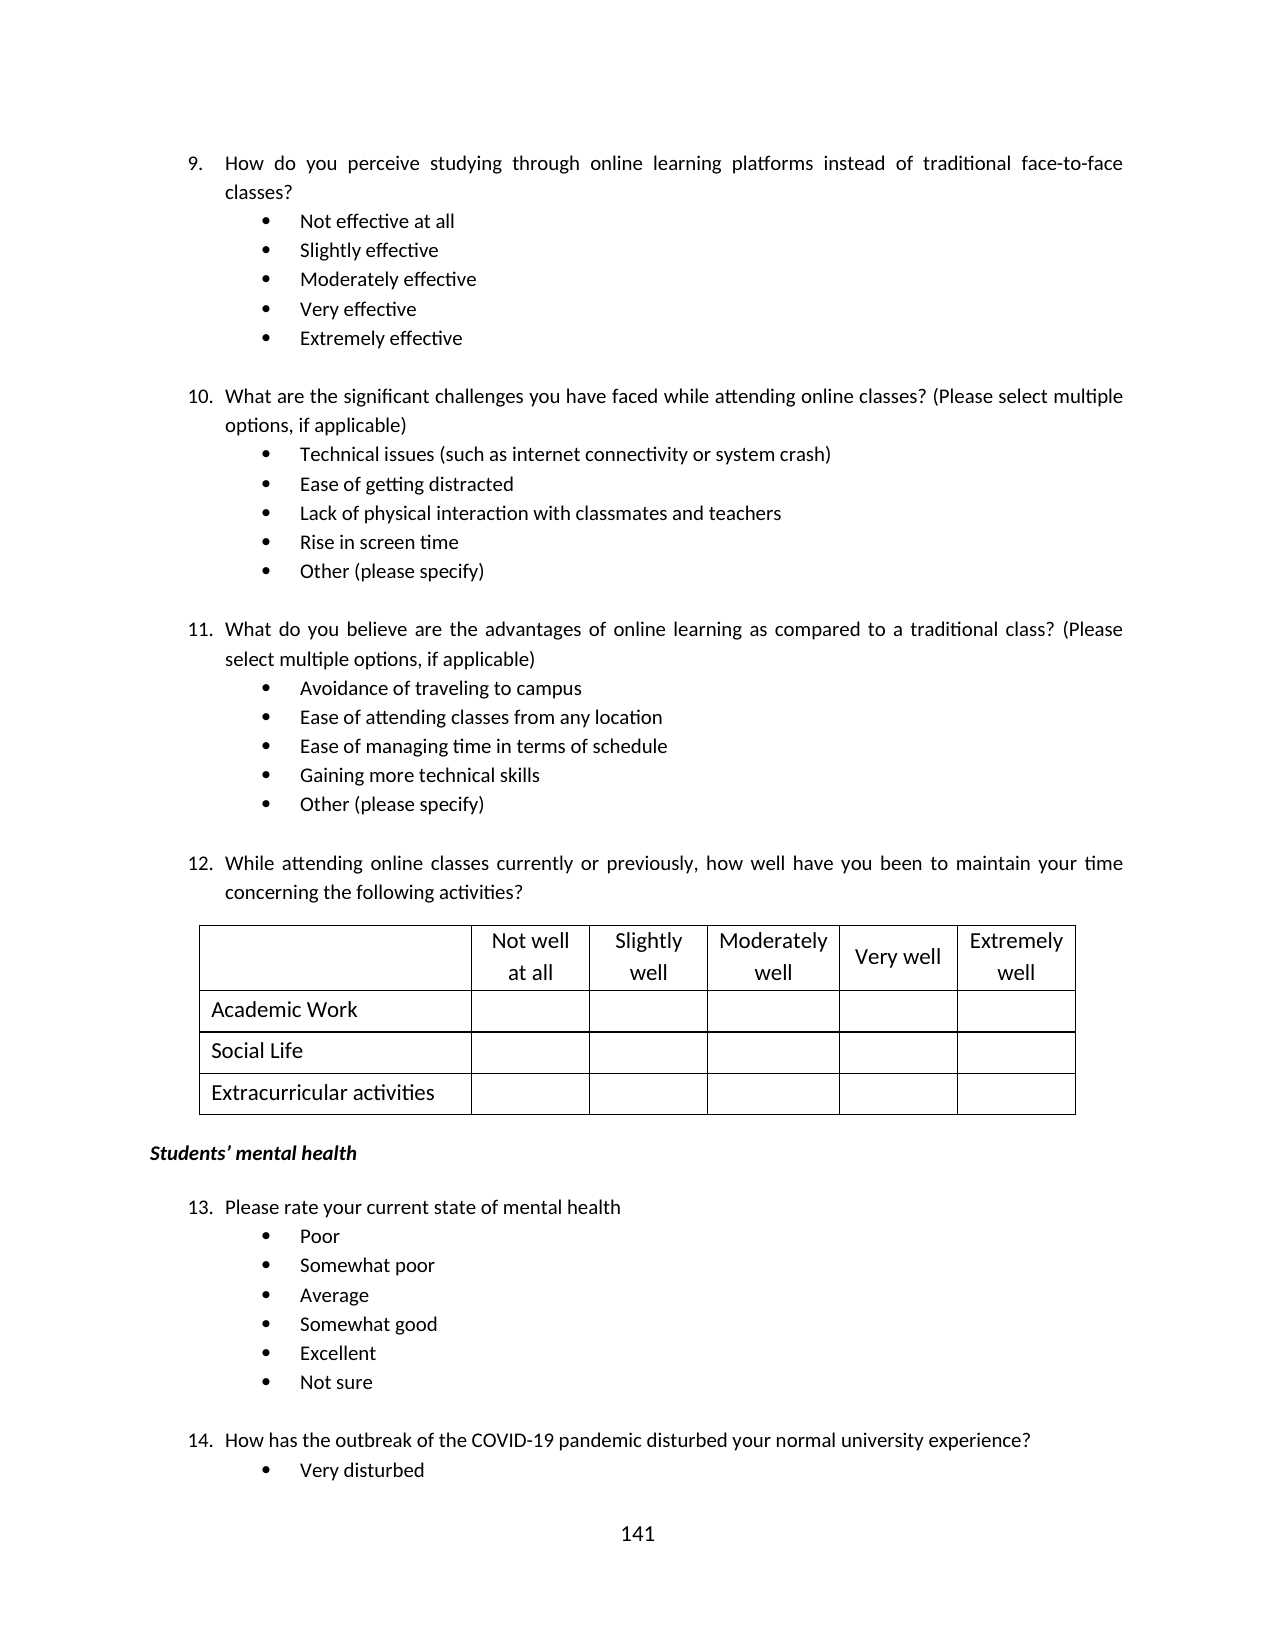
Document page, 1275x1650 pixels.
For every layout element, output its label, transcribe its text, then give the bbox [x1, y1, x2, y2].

table_cell [472, 1033, 589, 1073]
list Technical issues (such as internet connectivity or system crash) [262, 442, 1125, 467]
table_cell [590, 1033, 707, 1073]
list Very effective [262, 296, 1125, 321]
text Students’ mental health [150, 1140, 1125, 1166]
table_cell [708, 991, 839, 1031]
list Ease of managing time in terms of schedule [262, 733, 1125, 759]
table_header Extremely well [958, 926, 1075, 990]
list Ease of attending classes from any location [262, 704, 1125, 729]
list Somewhat good [262, 1311, 1125, 1336]
list How has the outbreak of the COVID-19 pandemic disturbed your normal university experience? [187, 1428, 1125, 1453]
table_cell Extracurricular activities [200, 1074, 471, 1114]
table_cell Social Life [200, 1033, 471, 1073]
table_header Very well [840, 926, 957, 990]
list Poor [262, 1223, 1125, 1249]
table_cell [958, 1074, 1075, 1114]
table_cell [840, 991, 957, 1031]
table_cell [958, 991, 1075, 1031]
list While attending online classes currently or previously, how well have you been to maintain your time concerning the following activities? [187, 850, 1125, 904]
list Not effective at all [262, 208, 1125, 234]
table_header [200, 926, 471, 990]
list Average [262, 1282, 1125, 1307]
table_cell [708, 1074, 839, 1114]
table_cell [590, 991, 707, 1031]
list Other (please specify) [262, 558, 1125, 584]
list Not sure [262, 1369, 1125, 1395]
list Somewhat poor [262, 1253, 1125, 1278]
list Rise in screen time [262, 529, 1125, 554]
list Please rate your current state of mental health [187, 1194, 1125, 1220]
table_cell [958, 1033, 1075, 1073]
list What are the significant challenges you have faced while attending online classes? (Please select multiple options, if applicable) [187, 383, 1125, 438]
table_cell [708, 1033, 839, 1073]
table_cell [472, 991, 589, 1031]
table_cell [840, 1033, 957, 1073]
table_header Not well at all [472, 926, 589, 990]
list Lack of physical interaction with classmates and teachers [262, 500, 1125, 525]
list Avoidance of traveling to campus [262, 675, 1125, 700]
list How do you perceive studying through online learning platforms instead of traditional face-to-face classes? [187, 150, 1125, 204]
table_cell Academic Work [200, 991, 471, 1031]
list Extremely effective [262, 325, 1125, 350]
table_cell [840, 1074, 957, 1114]
list Excellent [262, 1340, 1125, 1366]
table_header Moderately well [708, 926, 839, 990]
list Moderately effective [262, 267, 1125, 292]
list Other (please specify) [262, 792, 1125, 817]
table_cell [472, 1074, 589, 1114]
table_header Slightly well [590, 926, 707, 990]
table_cell [590, 1074, 707, 1114]
list Ease of getting distracted [262, 471, 1125, 496]
list Gaining more technical skills [262, 762, 1125, 788]
list What do you believe are the advantages of online learning as compared to a traditional class? (Please select multiple options, if applicable) [187, 617, 1125, 671]
list Slightly effective [262, 237, 1125, 263]
list Very disturbed [262, 1457, 1125, 1482]
